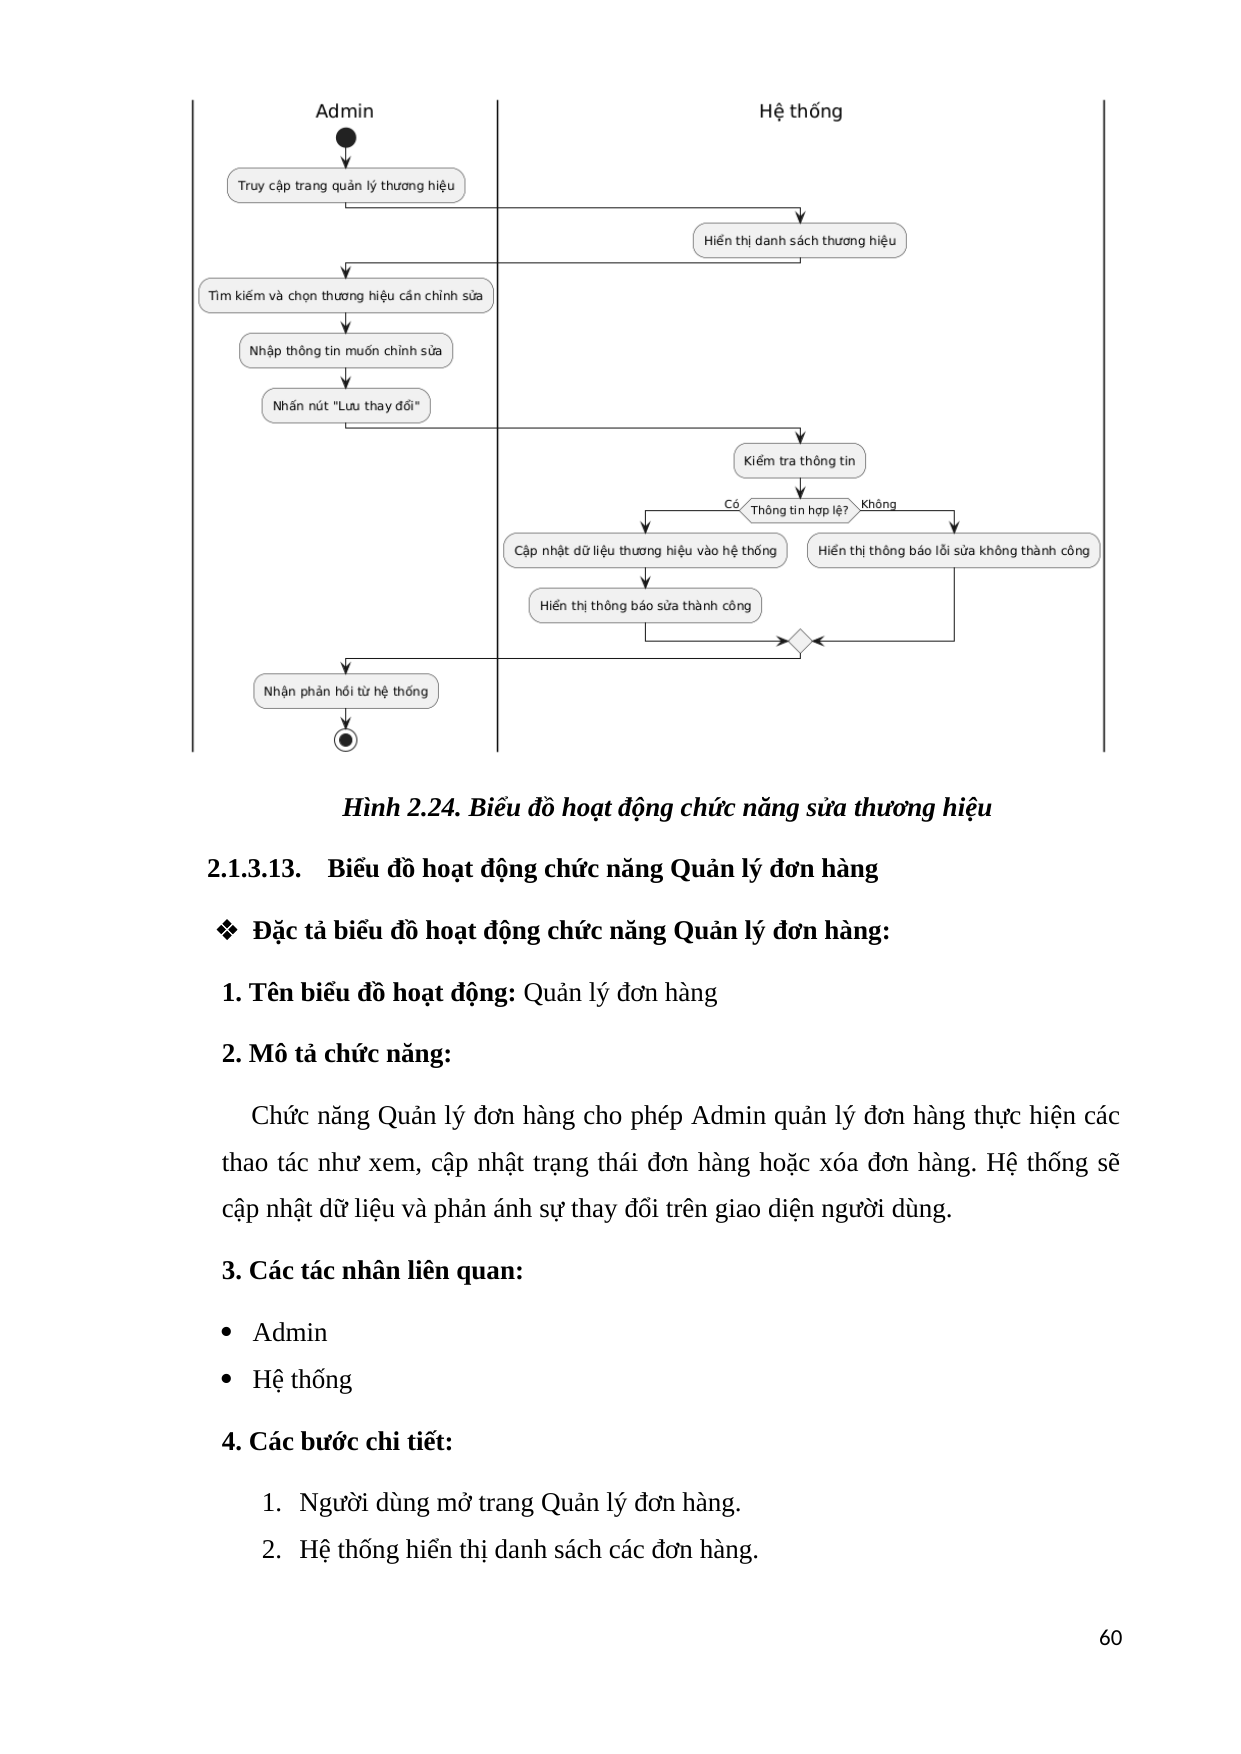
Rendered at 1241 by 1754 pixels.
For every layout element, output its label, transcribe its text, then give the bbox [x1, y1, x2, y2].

list Người dùng mở trang Quản lý đơn hàng. [262, 1486, 1122, 1517]
text Chức năng Quản lý đơn hàng cho phép Admin quản lý đơn hàng thực hiện các thao tác như xem, cập nhật trạng thái đơn hàng hoặc xóa đơn hàng. Hệ thống sẽ cập nhật dữ liệu và phản ánh sự thay đổi trên giao diện người dùng. [222, 1099, 1122, 1224]
text 3. Các tác nhân liên quan: [177, 1254, 1122, 1285]
list Đặc tả biểu đồ hoạt động chức năng Quản lý đơn hàng: [215, 914, 1122, 945]
list Hệ thống [222, 1363, 1122, 1394]
picture [177, 88, 1123, 762]
text 1. Tên biểu đồ hoạt động: Quản lý đơn hàng [177, 976, 1122, 1007]
text Hình 2.24. Biểu đồ hoạt động chức năng sửa thương hiệu [215, 791, 1122, 822]
list Admin [222, 1316, 1122, 1347]
text 4. Các bước chi tiết: [177, 1424, 1122, 1456]
text 2. Mô tả chức năng: [177, 1037, 1122, 1069]
list Hệ thống hiển thị danh sách các đơn hàng. [262, 1533, 1122, 1564]
subtitle Biểu đồ hoạt động chức năng Quản lý đơn hàng [207, 852, 1122, 883]
